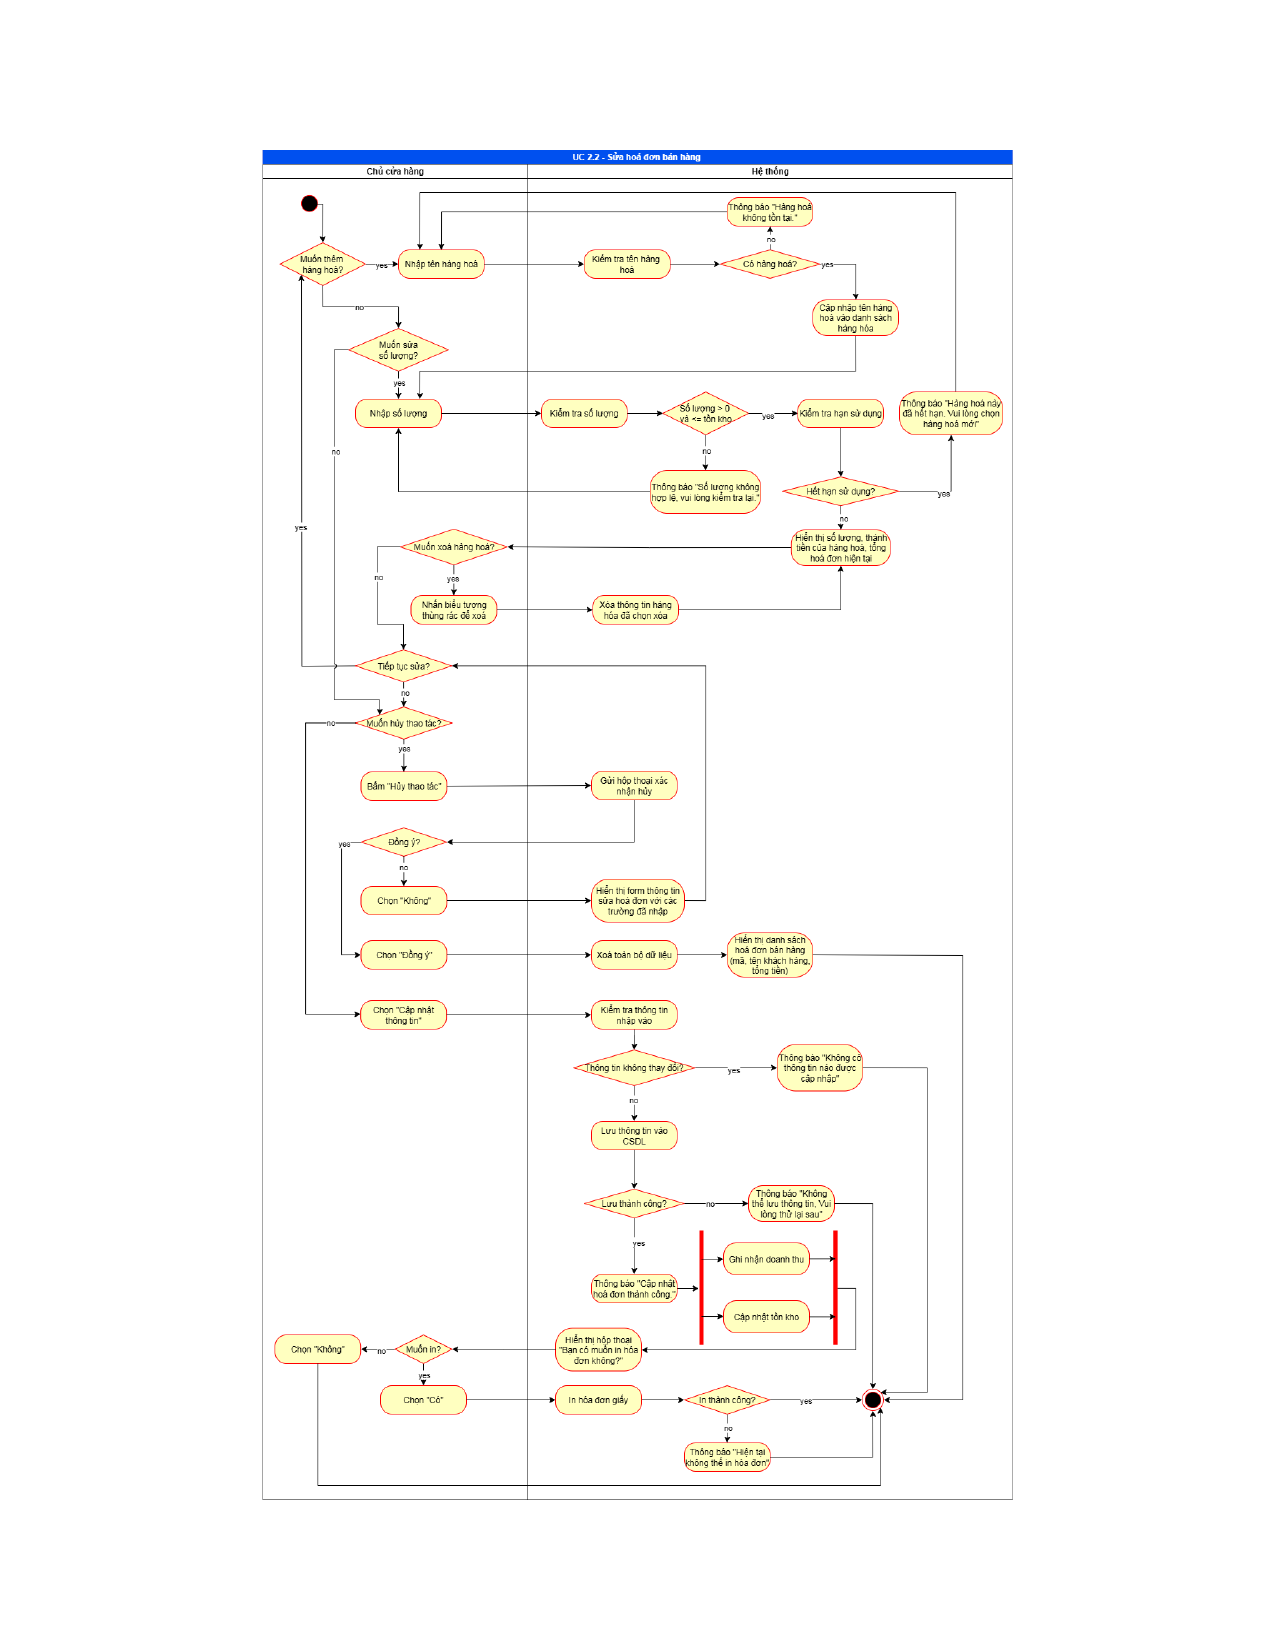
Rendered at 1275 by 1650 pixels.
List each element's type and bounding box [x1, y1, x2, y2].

picture [262, 150, 1013, 1500]
